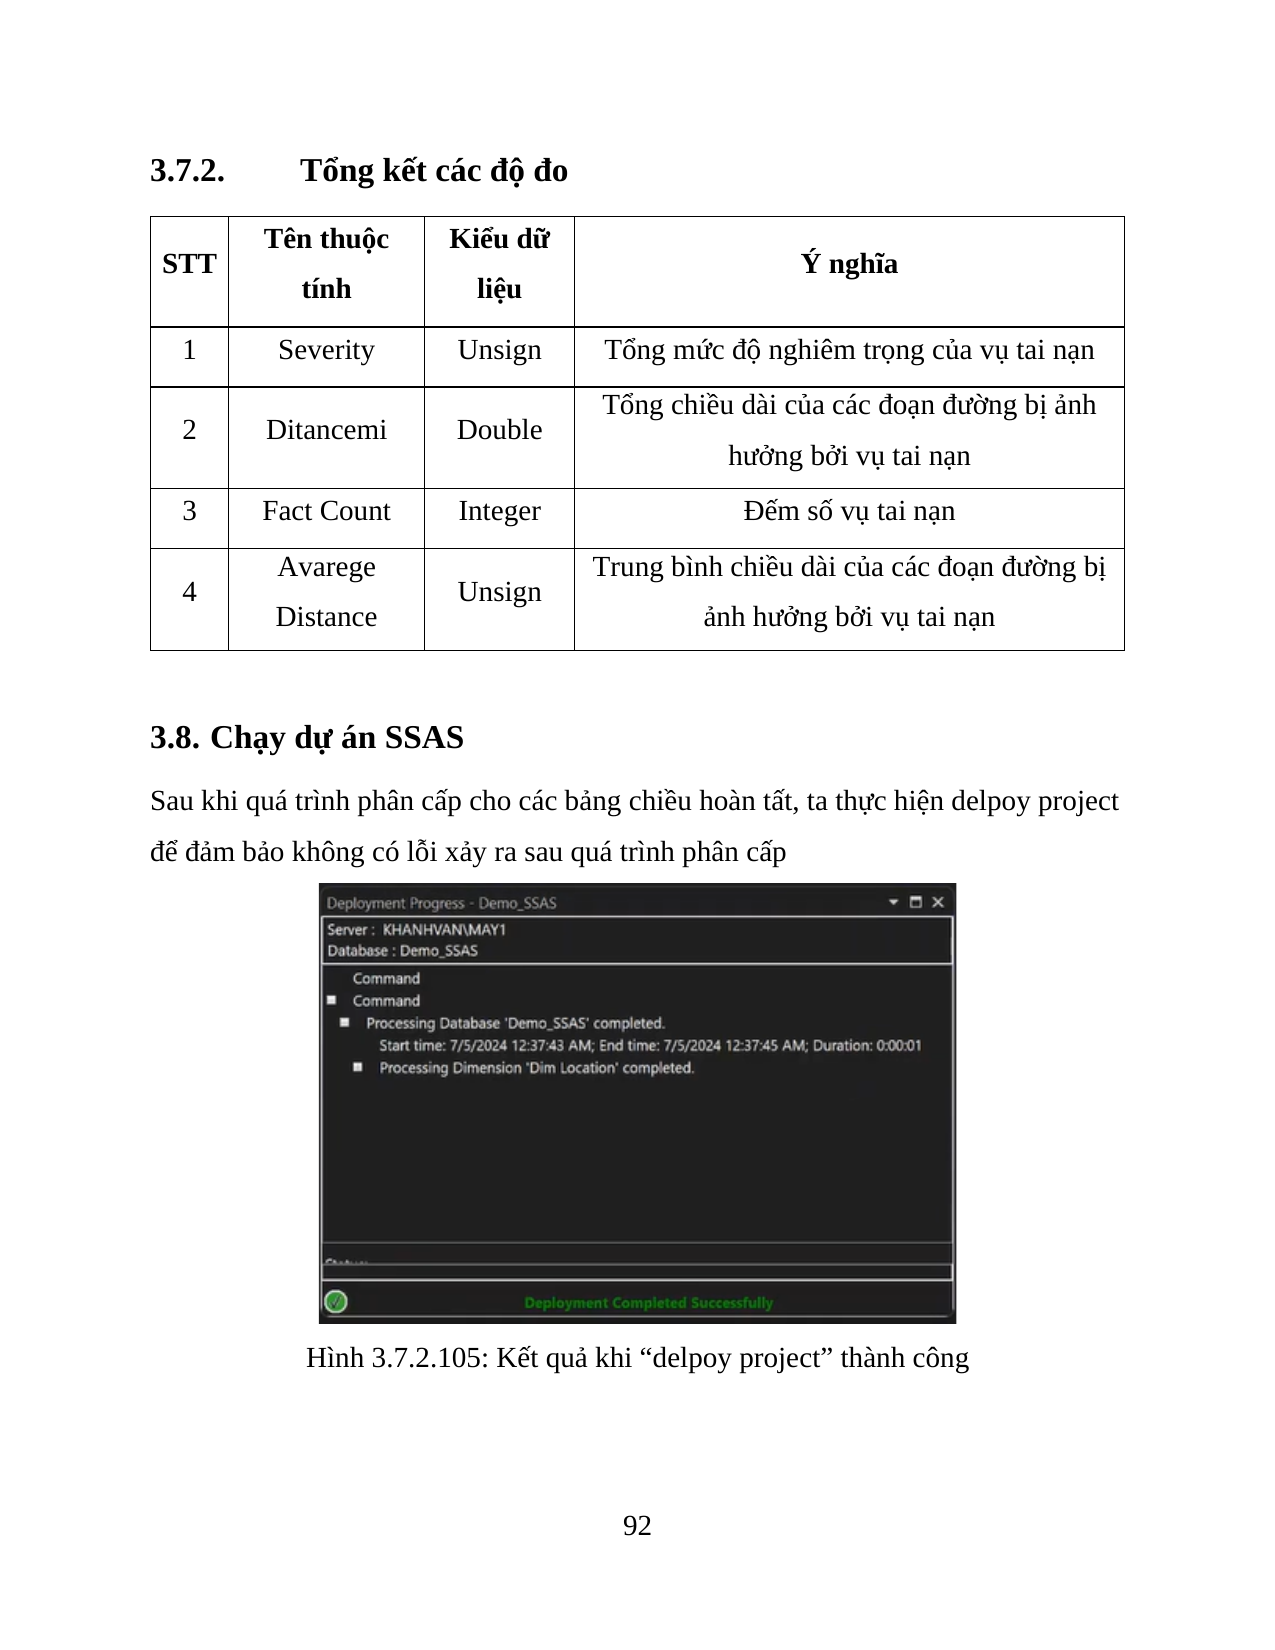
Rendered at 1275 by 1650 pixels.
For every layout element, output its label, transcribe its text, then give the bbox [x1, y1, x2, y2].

table_cell 2 [151, 388, 228, 488]
table_header Kiểu dữ liệu [425, 217, 574, 326]
table_cell Đếm số vụ tai nạn [575, 489, 1124, 548]
picture [318, 883, 957, 1324]
table_cell Double [425, 388, 574, 488]
table_cell Integer [425, 489, 574, 548]
table_cell Severity [229, 328, 424, 386]
table_cell Tổng mức độ nghiêm trọng của vụ tai nạn [575, 328, 1124, 386]
table_header STT [151, 217, 228, 326]
table_cell 1 [151, 328, 228, 386]
table_cell Avarege Distance [229, 549, 424, 649]
table_cell 4 [151, 549, 228, 649]
text Sau khi quá trình phân cấp cho các bảng chiều hoàn tất, ta thực hiện delpoy project để đảm bảo không có lỗi xảy ra sau quá trình phân cấp [150, 783, 1125, 867]
table_cell Unsign [425, 549, 574, 649]
table_cell Fact Count [229, 489, 424, 548]
subtitle Chạy dự án SSAS [150, 717, 1125, 756]
table_header Tên thuộc tính [229, 217, 424, 326]
table_cell Tổng chiều dài của các đoạn đường bị ảnh hưởng bởi vụ tai nạn [575, 388, 1124, 488]
table_cell Unsign [425, 328, 574, 386]
table_cell Trung bình chiều dài của các đoạn đường bị ảnh hưởng bởi vụ tai nạn [575, 549, 1124, 649]
table_header Ý nghĩa [575, 217, 1124, 326]
table_cell 3 [151, 489, 228, 548]
subtitle Tổng kết các độ đo [150, 150, 1125, 188]
table_cell Ditancemi [229, 388, 424, 488]
